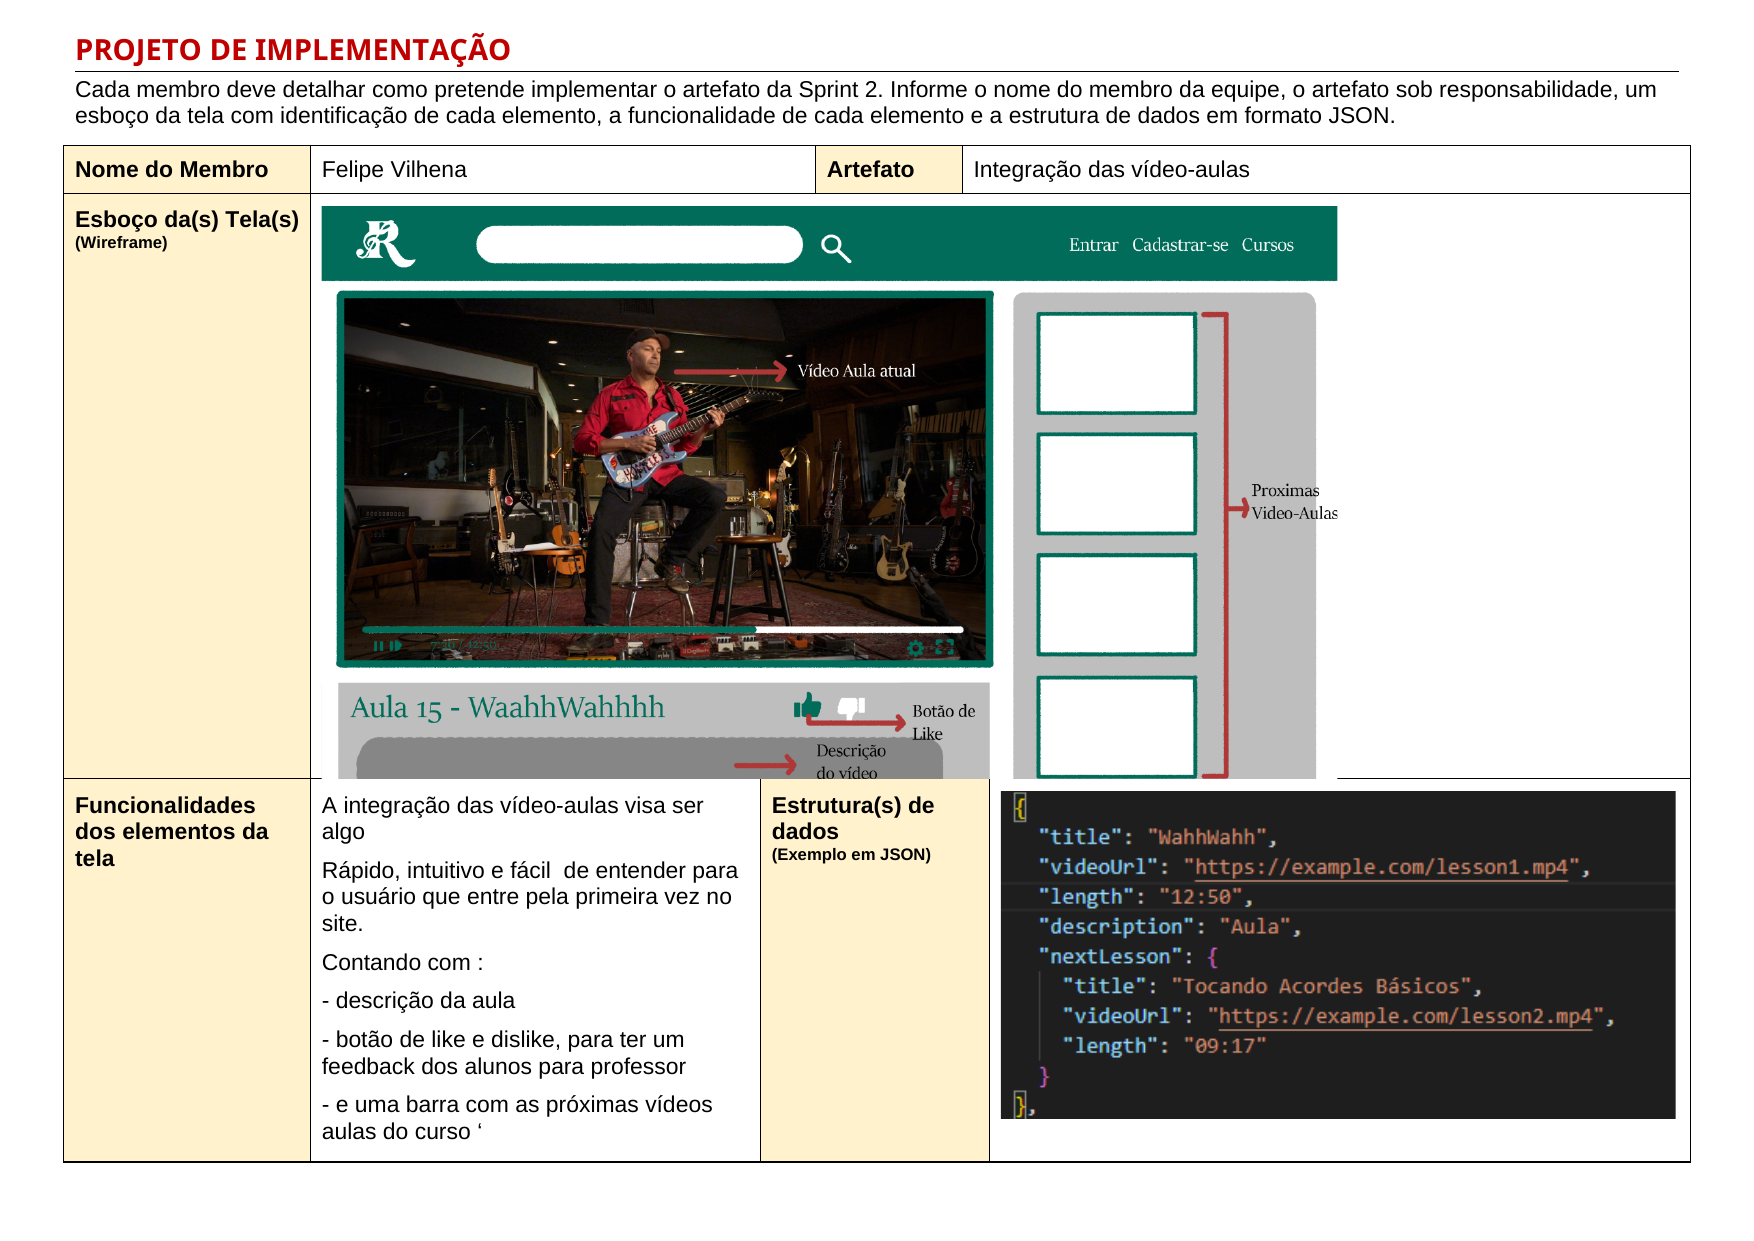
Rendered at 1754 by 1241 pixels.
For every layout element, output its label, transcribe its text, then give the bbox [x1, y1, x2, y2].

table_cell A integração das vídeo-aulas visa ser algo Rápido, intuitivo e fácil de entender para o usuário que entre pela primeira vez no site. Contando com : - descrição da aula - botão de like e dislike, para ter um feedback dos alunos para professor - e uma barra com as próximas vídeos aulas do curso ‘ [311, 779, 760, 1161]
table_cell [311, 194, 1690, 778]
subtitle PROJETO DE IMPLEMENTAÇÃO [75, 29, 1679, 71]
table_cell Estrutura(s) de dados (Exemplo em JSON) [761, 779, 989, 1161]
picture [321, 206, 1338, 779]
text Cada membro deve detalhar como pretende implementar o artefato da Sprint 2. Informe o nome do membro da equipe, o artefato sob responsabilidade, um esboço da tela com identificação de cada elemento, a funcionalidade de cada elemento e a estrutura de dados em formato JSON. [75, 76, 1679, 128]
table_cell Funcionalidades dos elementos da tela [64, 779, 310, 1161]
table_header Artefato [816, 146, 962, 193]
picture [1000, 791, 1676, 1119]
table_header Integração das vídeo-aulas [963, 146, 1690, 193]
table_cell Esboço da(s) Tela(s) (Wireframe) [64, 194, 310, 778]
table_header Nome do Membro [64, 146, 310, 193]
table_header Felipe Vilhena [311, 146, 815, 193]
table_cell [990, 779, 1690, 1161]
